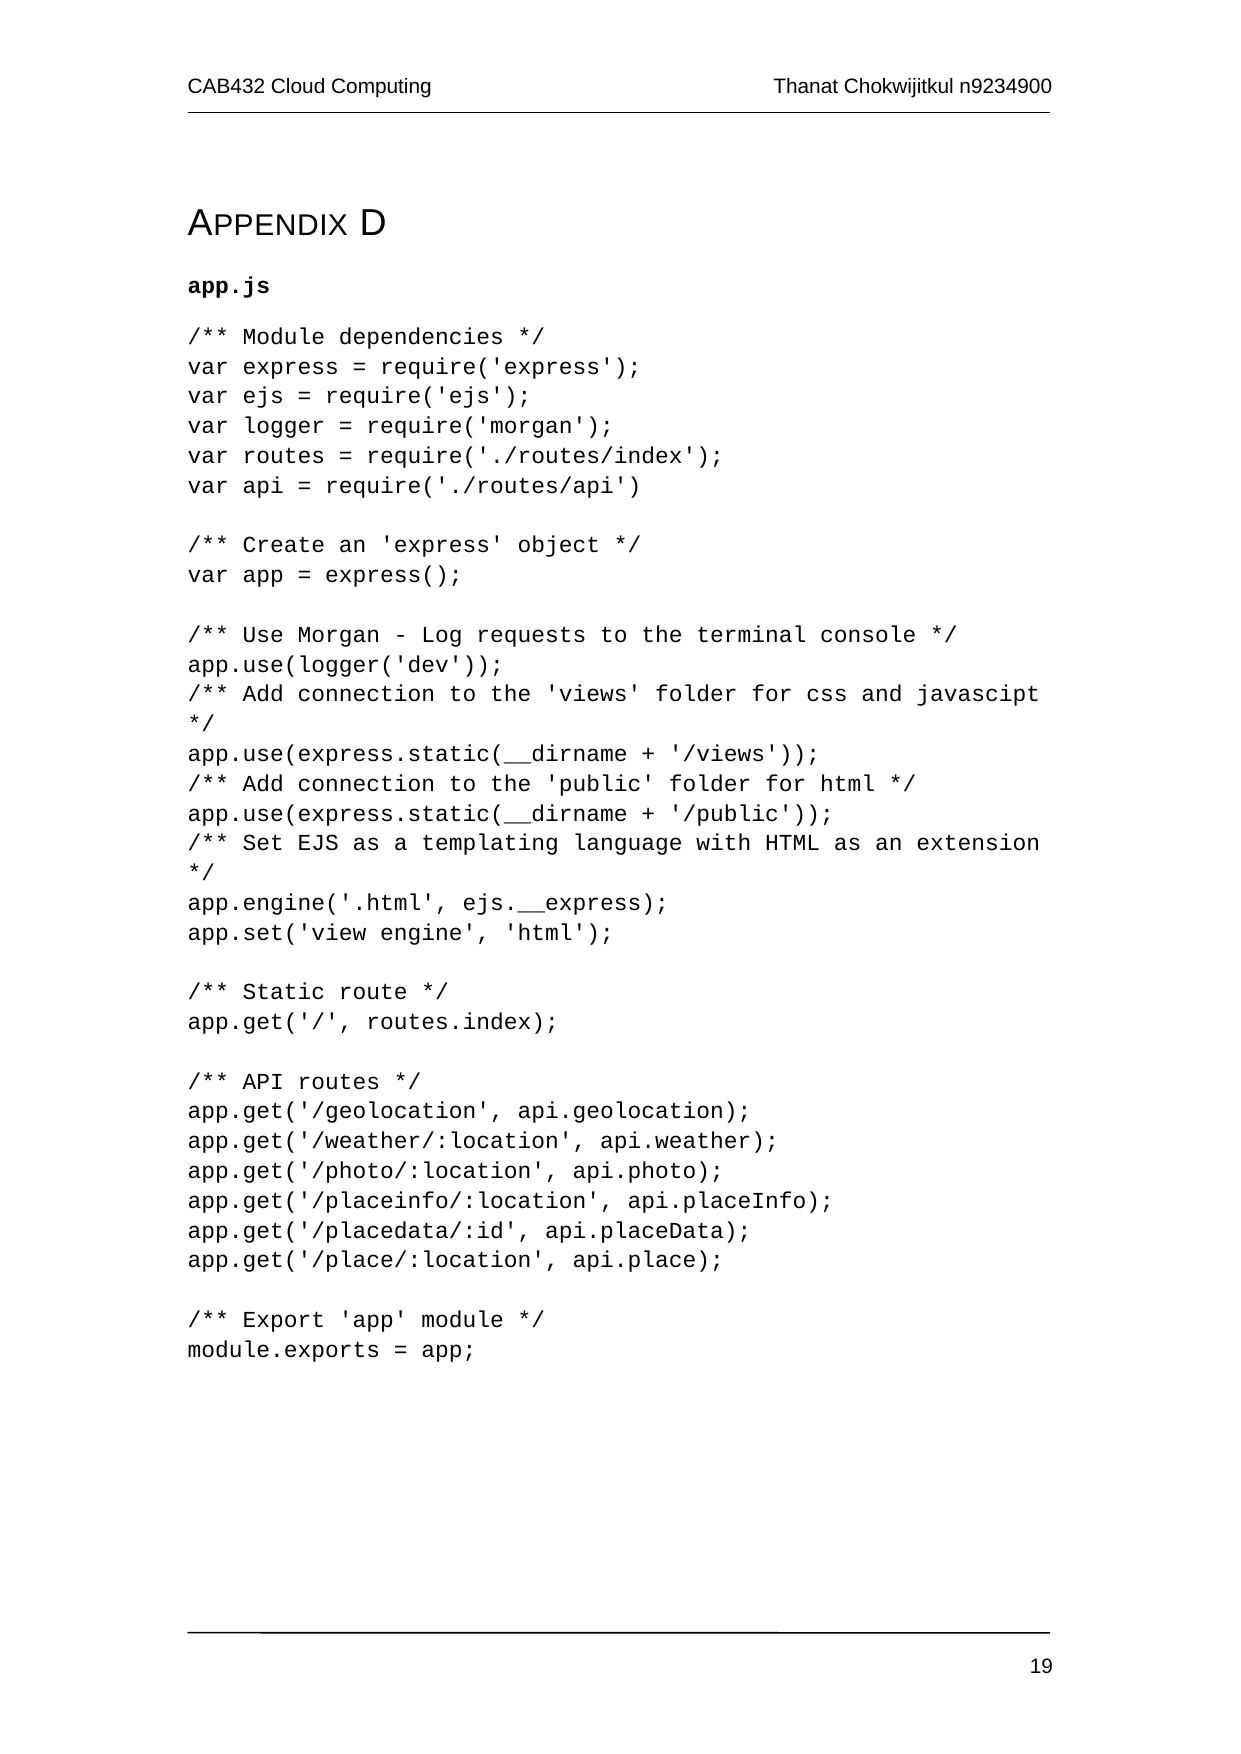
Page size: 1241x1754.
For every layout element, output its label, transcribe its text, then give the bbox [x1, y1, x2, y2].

text app.get('/placedata/:id', api.placeData); [187, 1219, 1053, 1245]
text /** Set EJS as a templating language with HTML as an extension */ [187, 832, 1053, 887]
text app.js [187, 274, 1053, 301]
text var ejs = require('ejs'); [187, 385, 1053, 411]
subtitle Appendix D [187, 200, 1053, 243]
text app.use(express.static(__dirname + '/views')); [187, 742, 1053, 768]
text app.get('/', routes.index); [187, 1010, 1053, 1036]
text var logger = require('morgan'); [187, 414, 1053, 441]
text var app = express(); [187, 563, 1053, 589]
text /** Export 'app' module */ [187, 1308, 1053, 1334]
text /** Add connection to the 'public' folder for html */ [187, 772, 1053, 798]
text app.set('view engine', 'html'); [187, 921, 1053, 947]
text app.get('/placeinfo/:location', api.placeInfo); [187, 1189, 1053, 1215]
text /** Use Morgan - Log requests to the terminal console */ [187, 623, 1053, 649]
text app.get('/photo/:location', api.photo); [187, 1159, 1053, 1185]
text app.get('/weather/:location', api.weather); [187, 1129, 1053, 1156]
text app.get('/place/:location', api.place); [187, 1249, 1053, 1275]
text var api = require('./routes/api') [187, 474, 1053, 500]
text /** Static route */ [187, 981, 1053, 1007]
text app.get('/geolocation', api.geolocation); [187, 1100, 1053, 1126]
text app.engine('.html', ejs.__express); [187, 891, 1053, 917]
text var routes = require('./routes/index'); [187, 444, 1053, 470]
text module.exports = app; [187, 1338, 1053, 1364]
text /** Module dependencies */ [187, 325, 1053, 351]
text app.use(express.static(__dirname + '/public')); [187, 802, 1053, 828]
text /** API routes */ [187, 1070, 1053, 1096]
text var express = require('express'); [187, 355, 1053, 381]
text /** Add connection to the 'views' folder for css and javascipt */ [187, 683, 1053, 738]
text app.use(logger('dev')); [187, 653, 1053, 679]
text /** Create an 'express' object */ [187, 534, 1053, 560]
